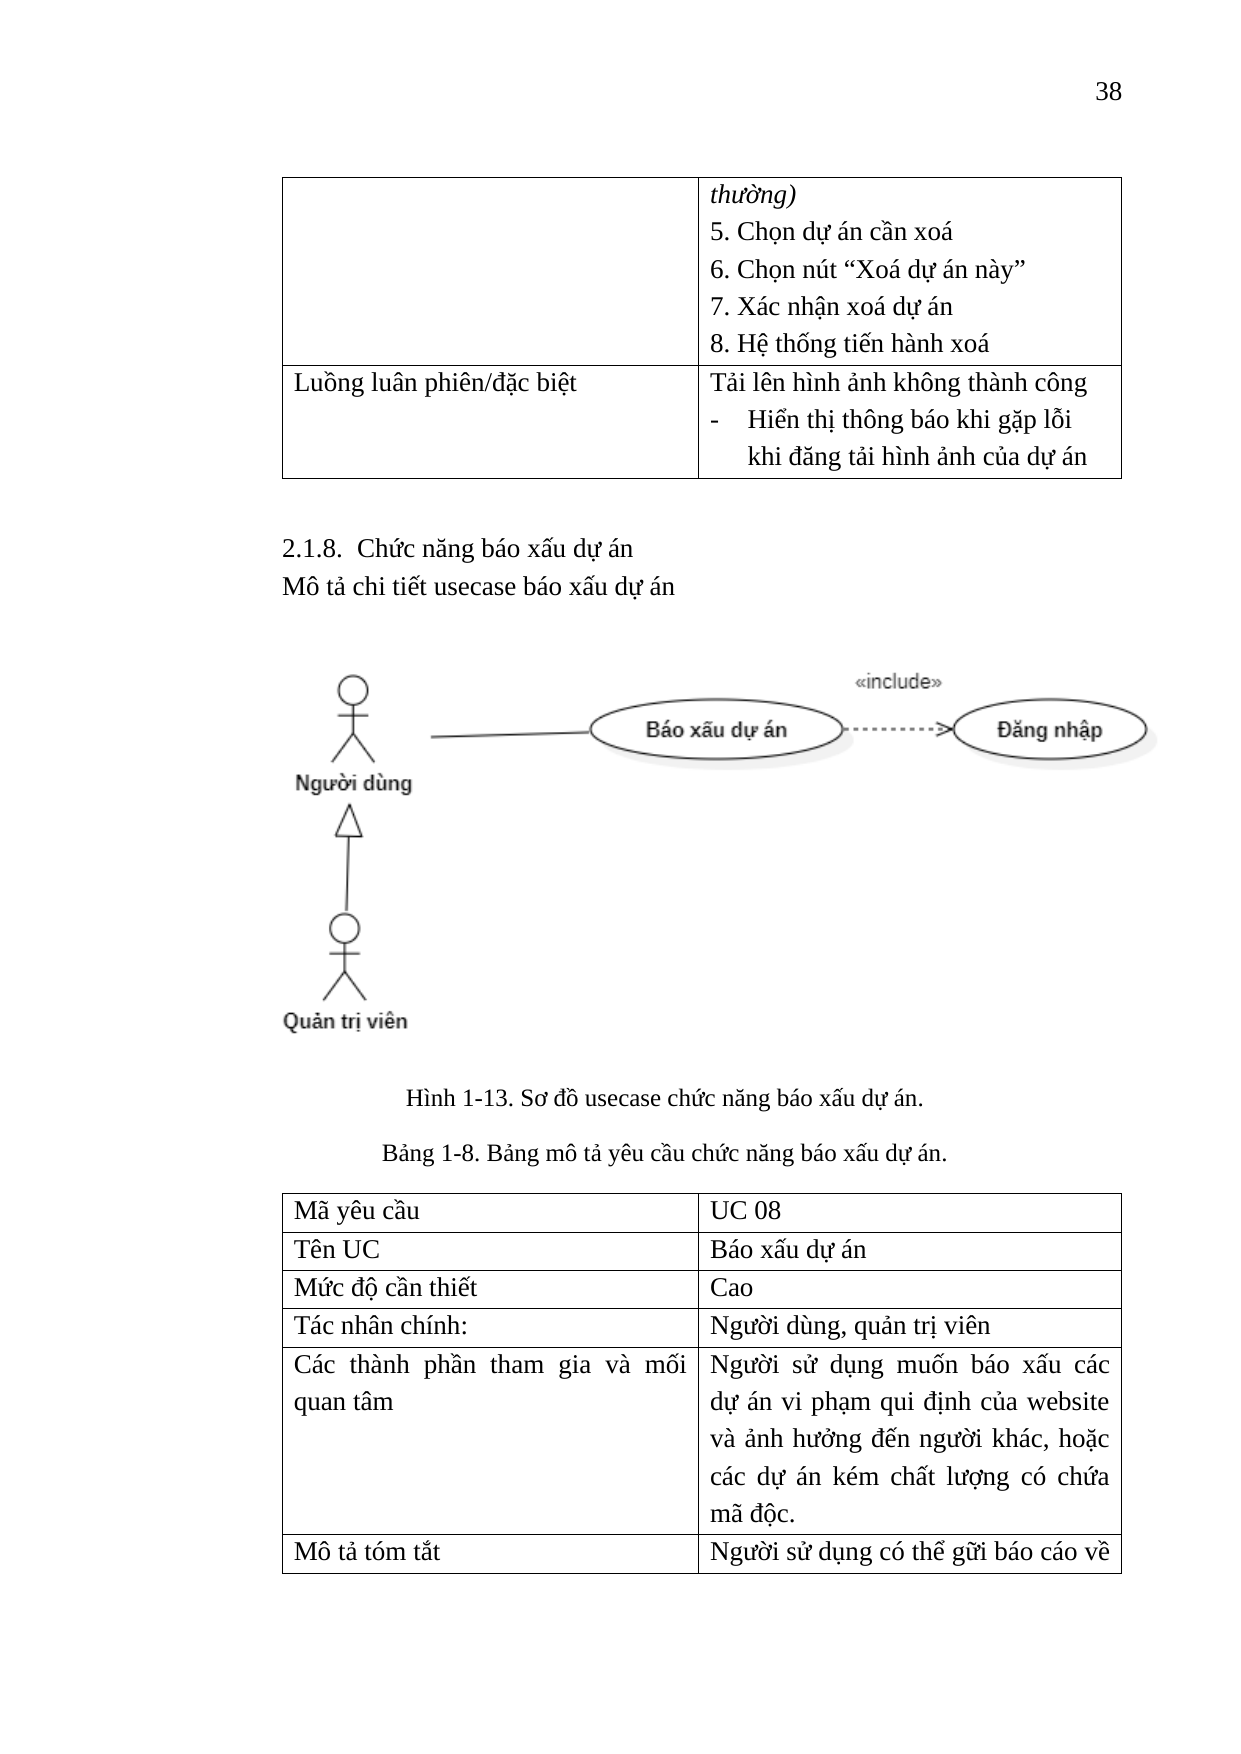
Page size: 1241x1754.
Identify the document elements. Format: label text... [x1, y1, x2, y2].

table_cell Người dùng, quản trị viên [699, 1309, 1121, 1347]
table_cell Tên UC [283, 1233, 698, 1270]
table_cell Báo xấu dự án [699, 1233, 1121, 1270]
table_cell Cao [699, 1271, 1121, 1308]
text Hình 1-13. Sơ đồ usecase chức năng báo xấu dự án. [207, 1083, 1122, 1111]
table_cell Tải lên hình ảnh không thành công Hiển thị thông báo khi gặp lỗi khi đăng tải hình ảnh của dự án [699, 366, 1121, 478]
text Bảng 1-8. Bảng mô tả yêu cầu chức năng báo xấu dự án. [207, 1138, 1122, 1167]
subtitle Chức năng báo xấu dự án [282, 533, 1122, 564]
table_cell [699, 1535, 1121, 1572]
table_cell Luồng luân phiên/đặc biệt [283, 366, 698, 478]
table_cell Các thành phần tham gia và mối quan tâm [283, 1348, 698, 1534]
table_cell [283, 178, 698, 365]
table_header UC 08 [699, 1194, 1121, 1232]
table_cell Mức độ cần thiết [283, 1271, 698, 1308]
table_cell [699, 178, 1121, 365]
text Mô tả chi tiết usecase báo xấu dự án [282, 570, 1122, 601]
table_cell Mô tả tóm tắt [283, 1535, 698, 1572]
table_cell Người sử dụng muốn báo xấu các dự án vi phạm qui định của website và ảnh hưởng đến người khác, hoặc các dự án kém chất lượng có chứa mã độc. [699, 1348, 1121, 1534]
picture [281, 623, 1159, 1060]
table_header Mã yêu cầu [283, 1194, 698, 1232]
table_cell Tác nhân chính: [283, 1309, 698, 1347]
